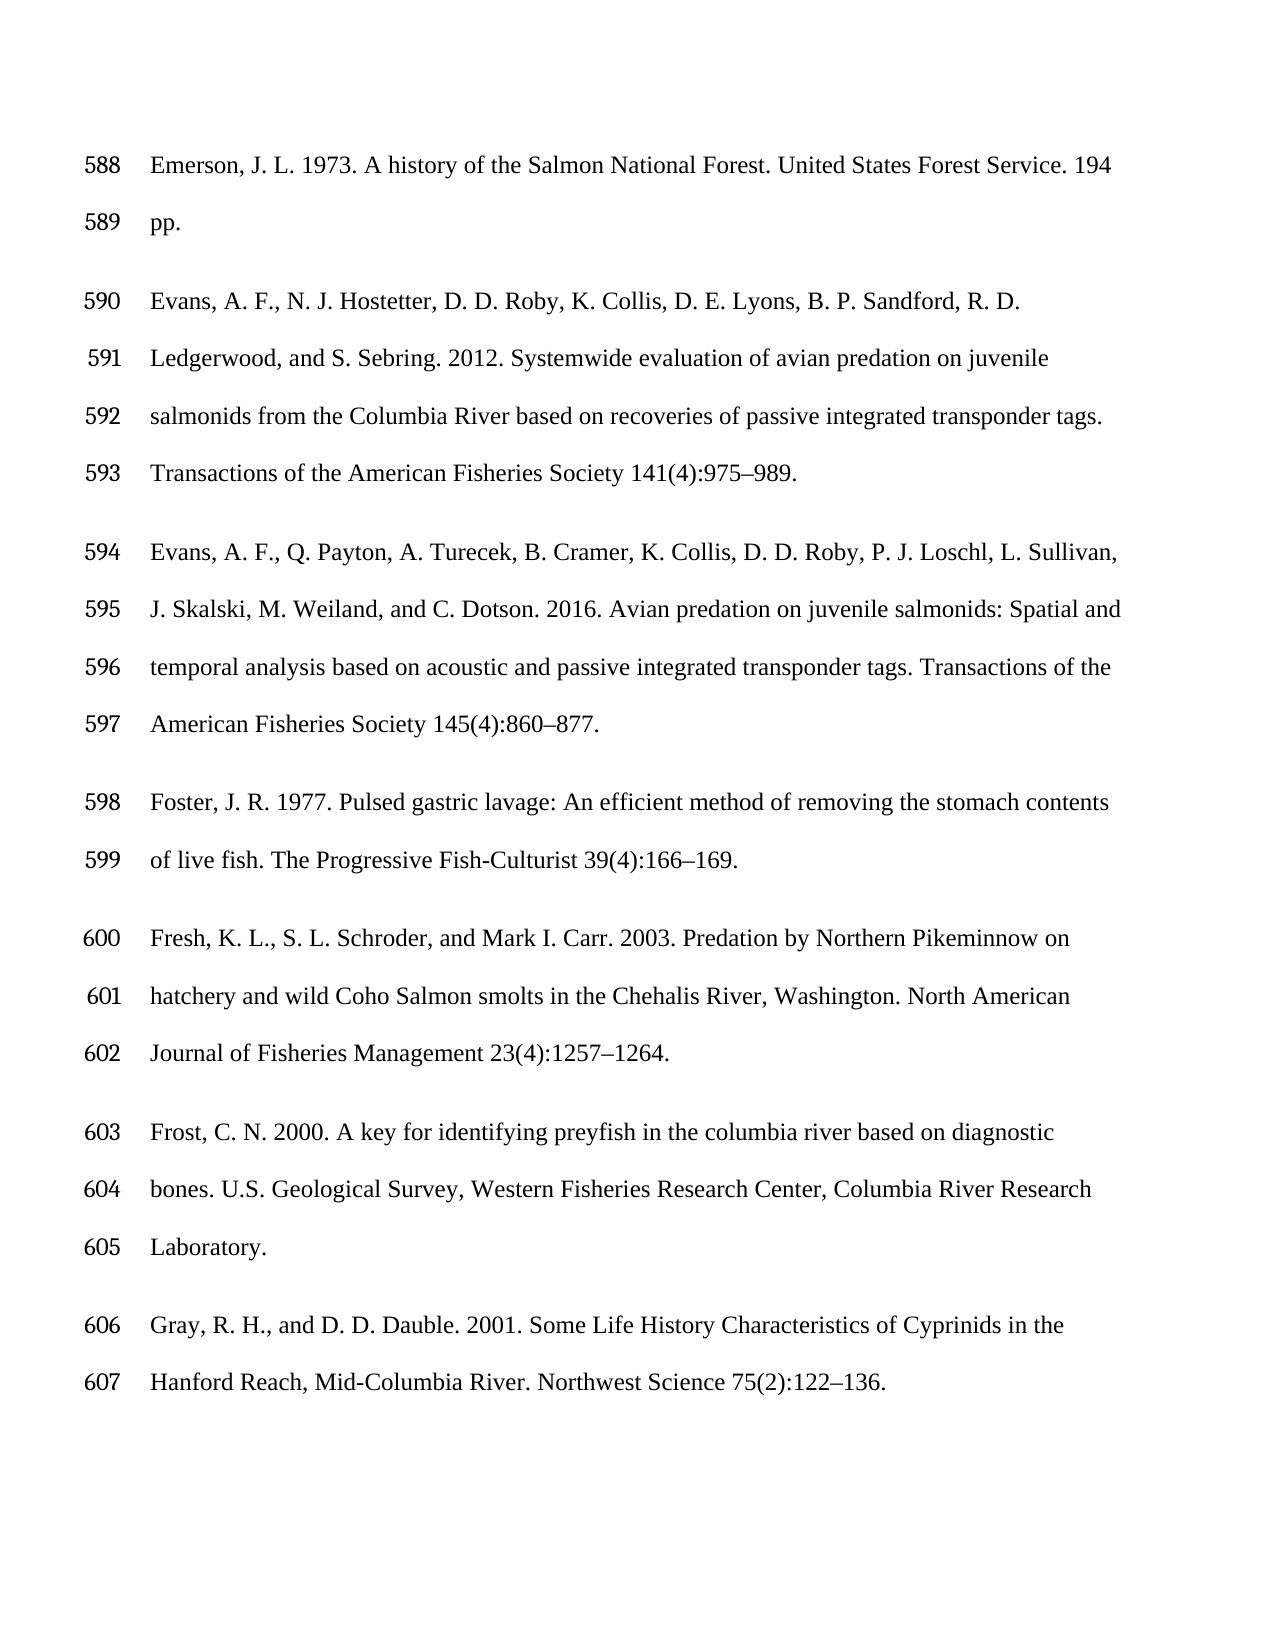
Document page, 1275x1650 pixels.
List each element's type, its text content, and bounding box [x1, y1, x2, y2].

text Foster, J. R. 1977. Pulsed gastric lavage: An efficient method of removing the stomach contents of live fish. The Progressive Fish-Culturist 39(4):166–169. [150, 787, 1125, 874]
text Evans, A. F., Q. Payton, A. Turecek, B. Cramer, K. Collis, D. D. Roby, P. J. Loschl, L. Sullivan, J. Skalski, M. Weiland, and C. Dotson. 2016. Avian predation on juvenile salmonids: Spatial and temporal analysis based on acoustic and passive integrated transponder tags. Transactions of the American Fisheries Society 145(4):860–877. [150, 537, 1125, 738]
text Emerson, J. L. 1973. A history of the Salmon National Forest. United States Forest Service. 194 pp. [150, 150, 1125, 236]
text Evans, A. F., N. J. Hostetter, D. D. Roby, K. Collis, D. E. Lyons, B. P. Sandford, R. D. Ledgerwood, and S. Sebring. 2012. Systemwide evaluation of avian predation on juvenile salmonids from the Columbia River based on recoveries of passive integrated transponder tags. Transactions of the American Fisheries Society 141(4):975–989. [150, 286, 1125, 487]
text Fresh, K. L., S. L. Schroder, and Mark I. Carr. 2003. Predation by Northern Pikeminnow on hatchery and wild Coho Salmon smolts in the Chehalis River, Washington. North American Journal of Fisheries Management 23(4):1257–1264. [150, 923, 1125, 1067]
text Frost, C. N. 2000. A key for identifying preyfish in the columbia river based on diagnostic bones. U.S. Geological Survey, Western Fisheries Research Center, Columbia River Research Laboratory. [150, 1117, 1125, 1260]
text Gray, R. H., and D. D. Dauble. 2001. Some Life History Characteristics of Cyprinids in the Hanford Reach, Mid-Columbia River. Northwest Science 75(2):122–136. [150, 1310, 1125, 1396]
